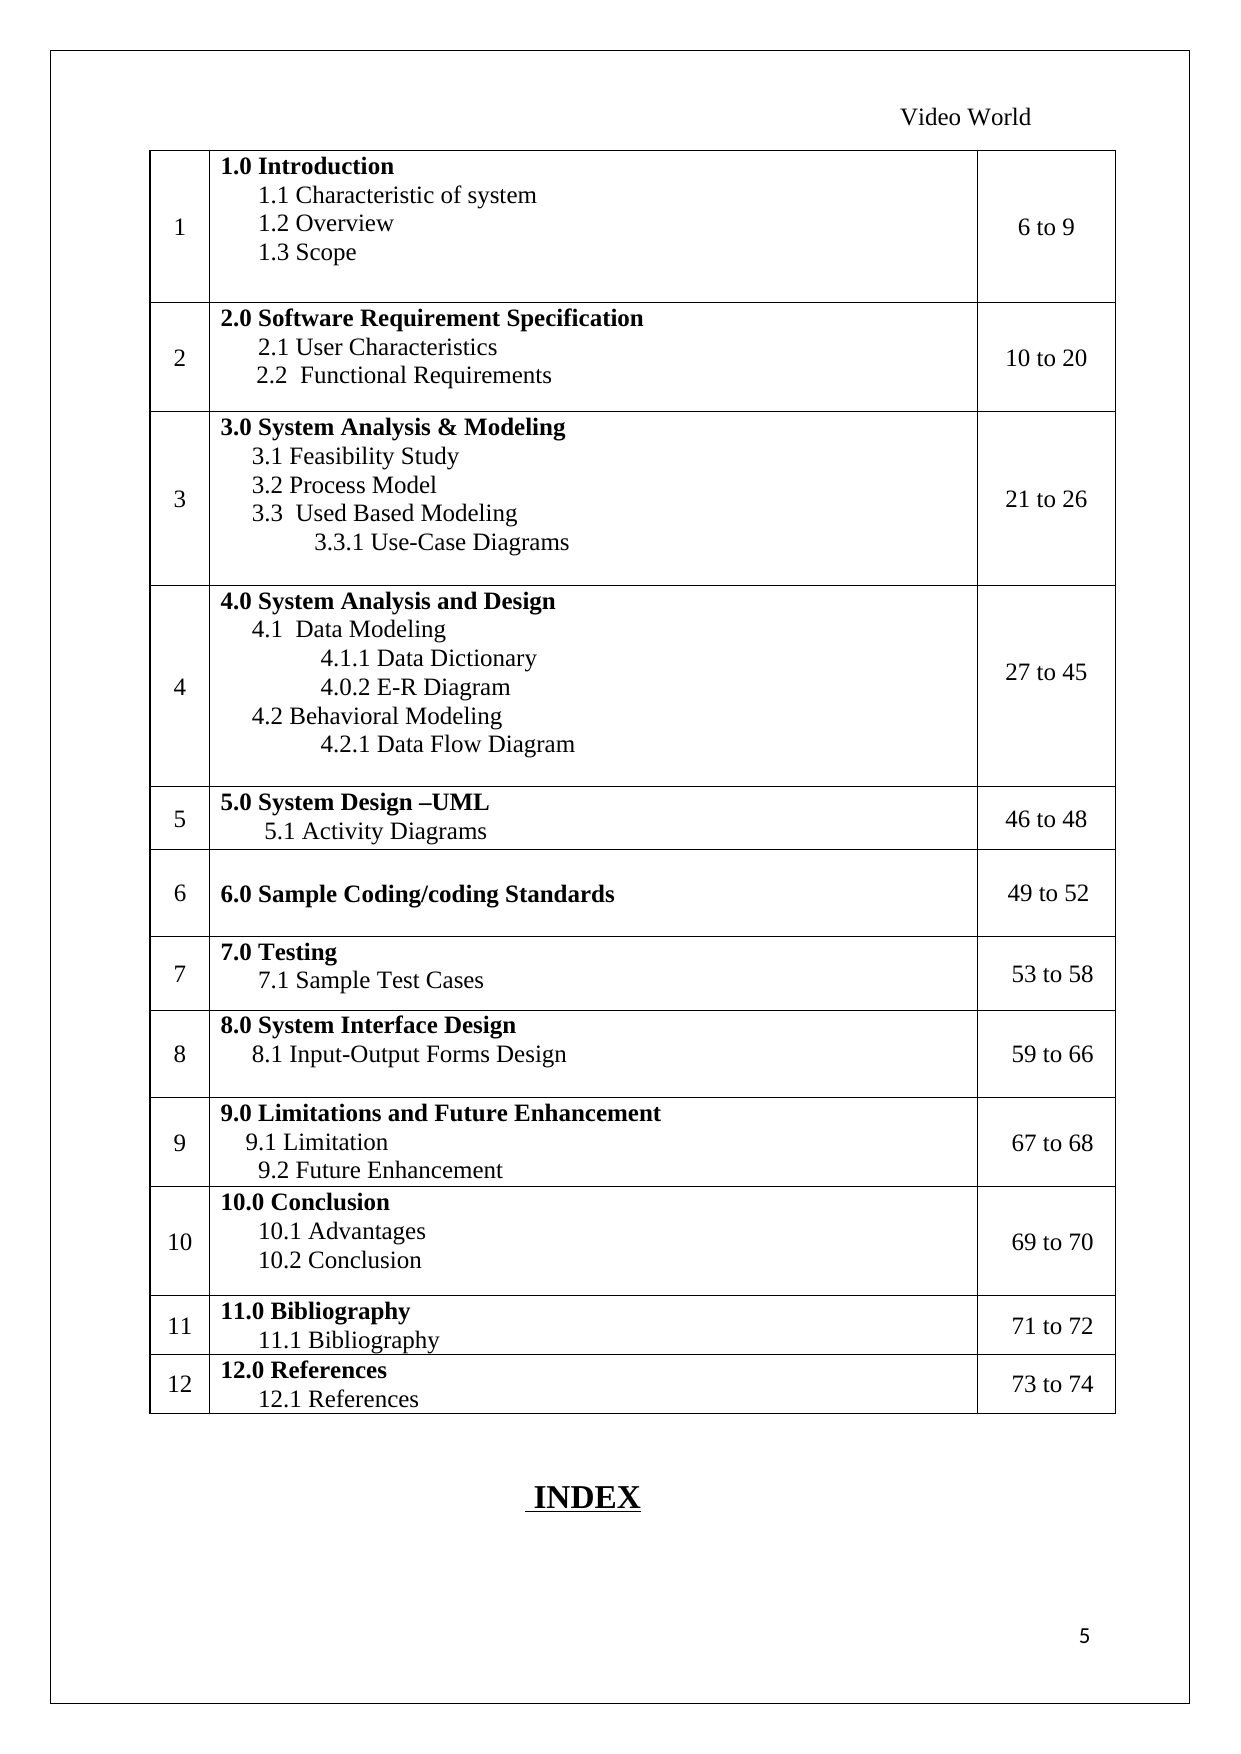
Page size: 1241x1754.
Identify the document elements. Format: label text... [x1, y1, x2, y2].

table_cell 5 [151, 787, 209, 849]
table_cell 8.0 System Interface Design 8.1 Input-Output Forms Design [210, 1011, 977, 1097]
table_cell 5.0 System Design –UML 5.1 Activity Diagrams [210, 787, 977, 849]
text INDEX [450, 1477, 1090, 1516]
table_cell 10.0 Conclusion 10.1 Advantages 10.2 Conclusion [210, 1187, 977, 1295]
table_cell 9.0 Limitations and Future Enhancement 9.1 Limitation 9.2 Future Enhancement [210, 1098, 977, 1186]
table_cell 11.0 Bibliography 11.1 Bibliography [210, 1296, 977, 1354]
table_cell 10 [151, 1187, 209, 1295]
table_cell 2 [151, 303, 209, 411]
table_cell 10 to 20 [978, 303, 1115, 411]
table_cell 73 to 74 [978, 1355, 1115, 1412]
table_cell 53 to 58 [978, 937, 1115, 1009]
table_cell 4 [151, 586, 209, 786]
table_cell 69 to 70 [978, 1187, 1115, 1295]
table_cell 9 [151, 1098, 209, 1186]
table_cell 67 to 68 [978, 1098, 1115, 1186]
table_cell 4.0 System Analysis and Design 4.1 Data Modeling 4.1.1 Data Dictionary 4.0.2 E-R Diagram 4.2 Behavioral Modeling 4.2.1 Data Flow Diagram [210, 586, 977, 786]
table_cell 6 [151, 850, 209, 936]
table_cell 2.0 Software Requirement Specification 2.1 User Characteristics 2.2 Functional Requirements [210, 303, 977, 411]
table_cell 7 [151, 937, 209, 1009]
table_cell 12 [151, 1355, 209, 1412]
table_cell 11 [151, 1296, 209, 1354]
table_cell 3 [151, 412, 209, 585]
table_cell 49 to 52 [978, 850, 1115, 936]
table_cell 7.0 Testing 7.1 Sample Test Cases [210, 937, 977, 1009]
table_cell 27 to 45 [978, 586, 1115, 786]
table_cell 59 to 66 [978, 1011, 1115, 1097]
table_cell 6 to 9 [978, 151, 1115, 302]
table_cell 1.0 Introduction Characteristic of system Overview Scope [210, 151, 977, 302]
table_cell 21 to 26 [978, 412, 1115, 585]
table_cell 8 [151, 1011, 209, 1097]
table_cell 1 [151, 151, 209, 302]
table_cell 71 to 72 [978, 1296, 1115, 1354]
table_cell 3.0 System Analysis & Modeling 3.1 Feasibility Study 3.2 Process Model 3.3 Used Based Modeling 3.3.1 Use-Case Diagrams [210, 412, 977, 585]
table_cell 12.0 References 12.1 References [210, 1355, 977, 1412]
table_cell 6.0 Sample Coding/coding Standards [210, 850, 977, 936]
table_cell 46 to 48 [978, 787, 1115, 849]
